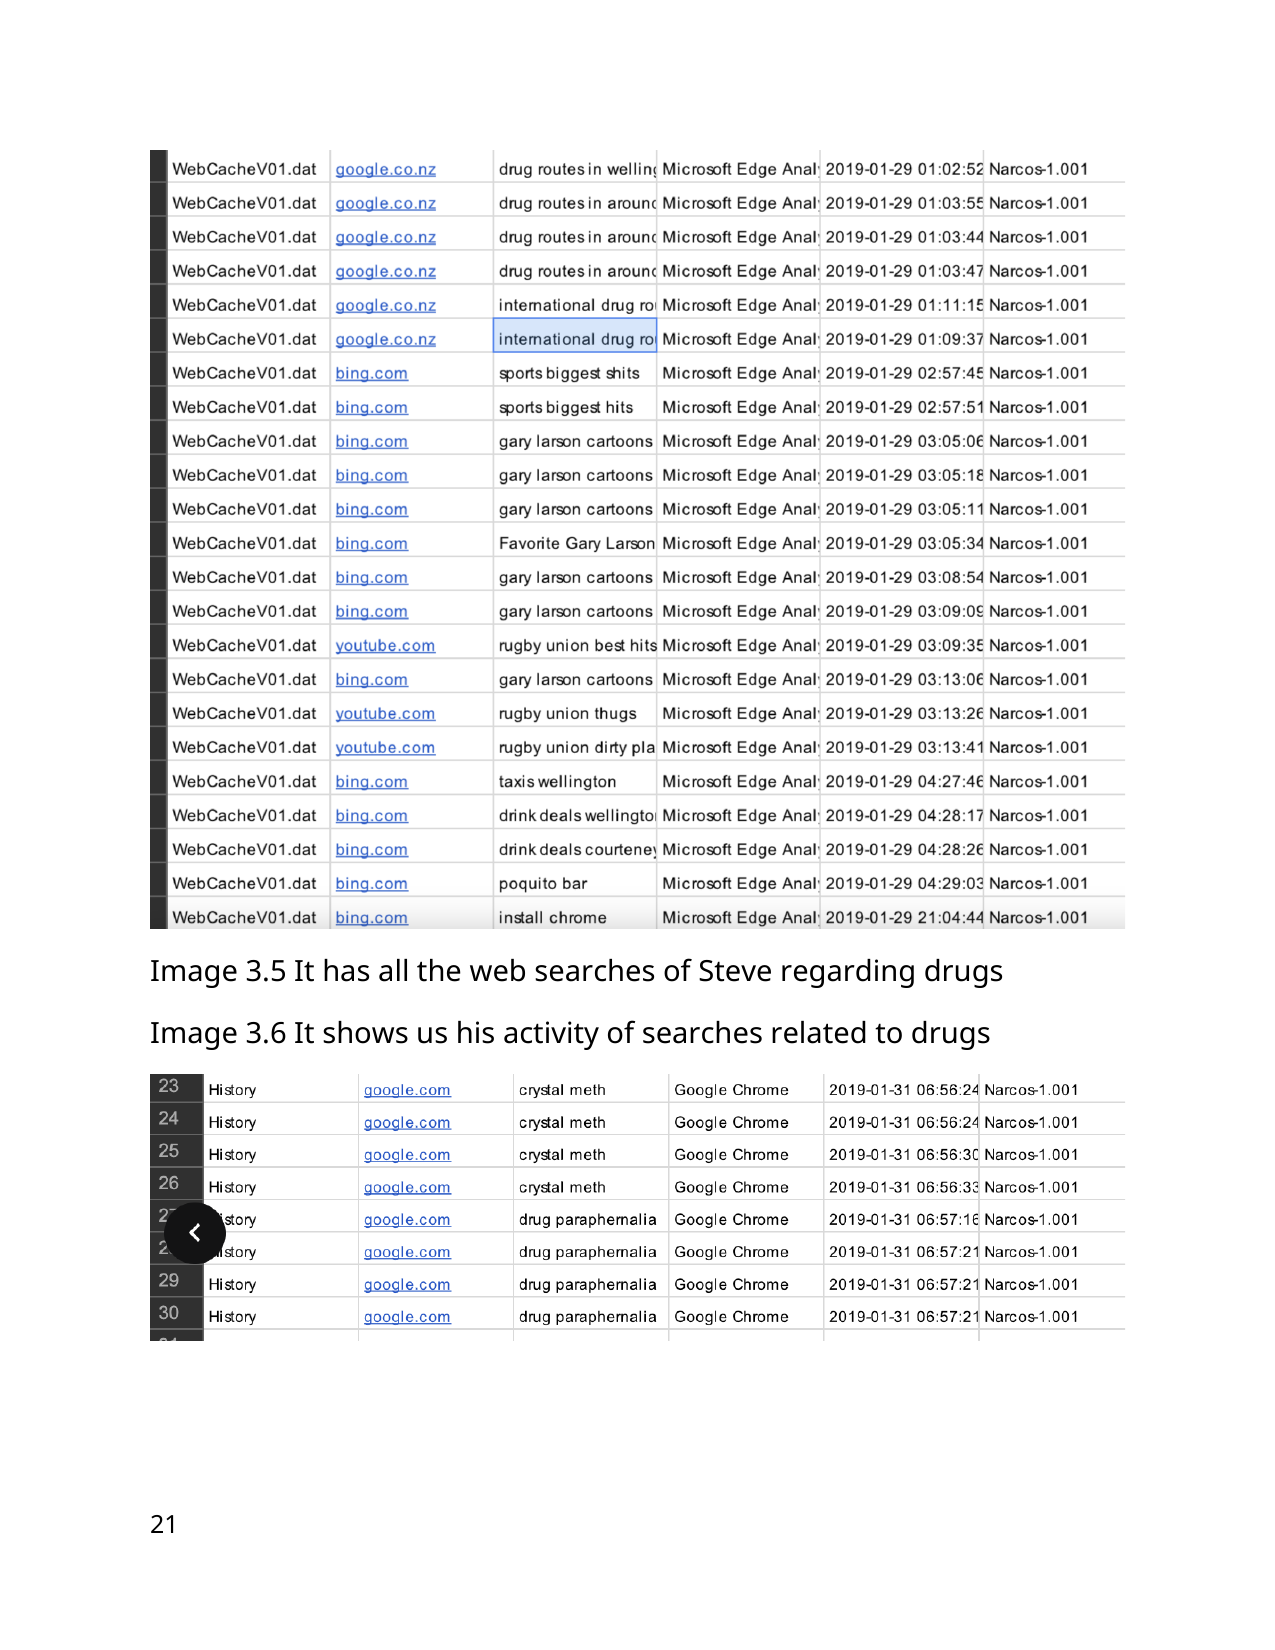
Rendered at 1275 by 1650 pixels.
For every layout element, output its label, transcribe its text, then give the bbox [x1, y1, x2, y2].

text Image 3.6 It shows us his activity of searches related to drugs [150, 1012, 1125, 1052]
text Image 3.5 It has all the web searches of Steve regarding drugs [150, 950, 1125, 989]
picture [150, 1074, 1125, 1341]
picture [150, 150, 1125, 929]
